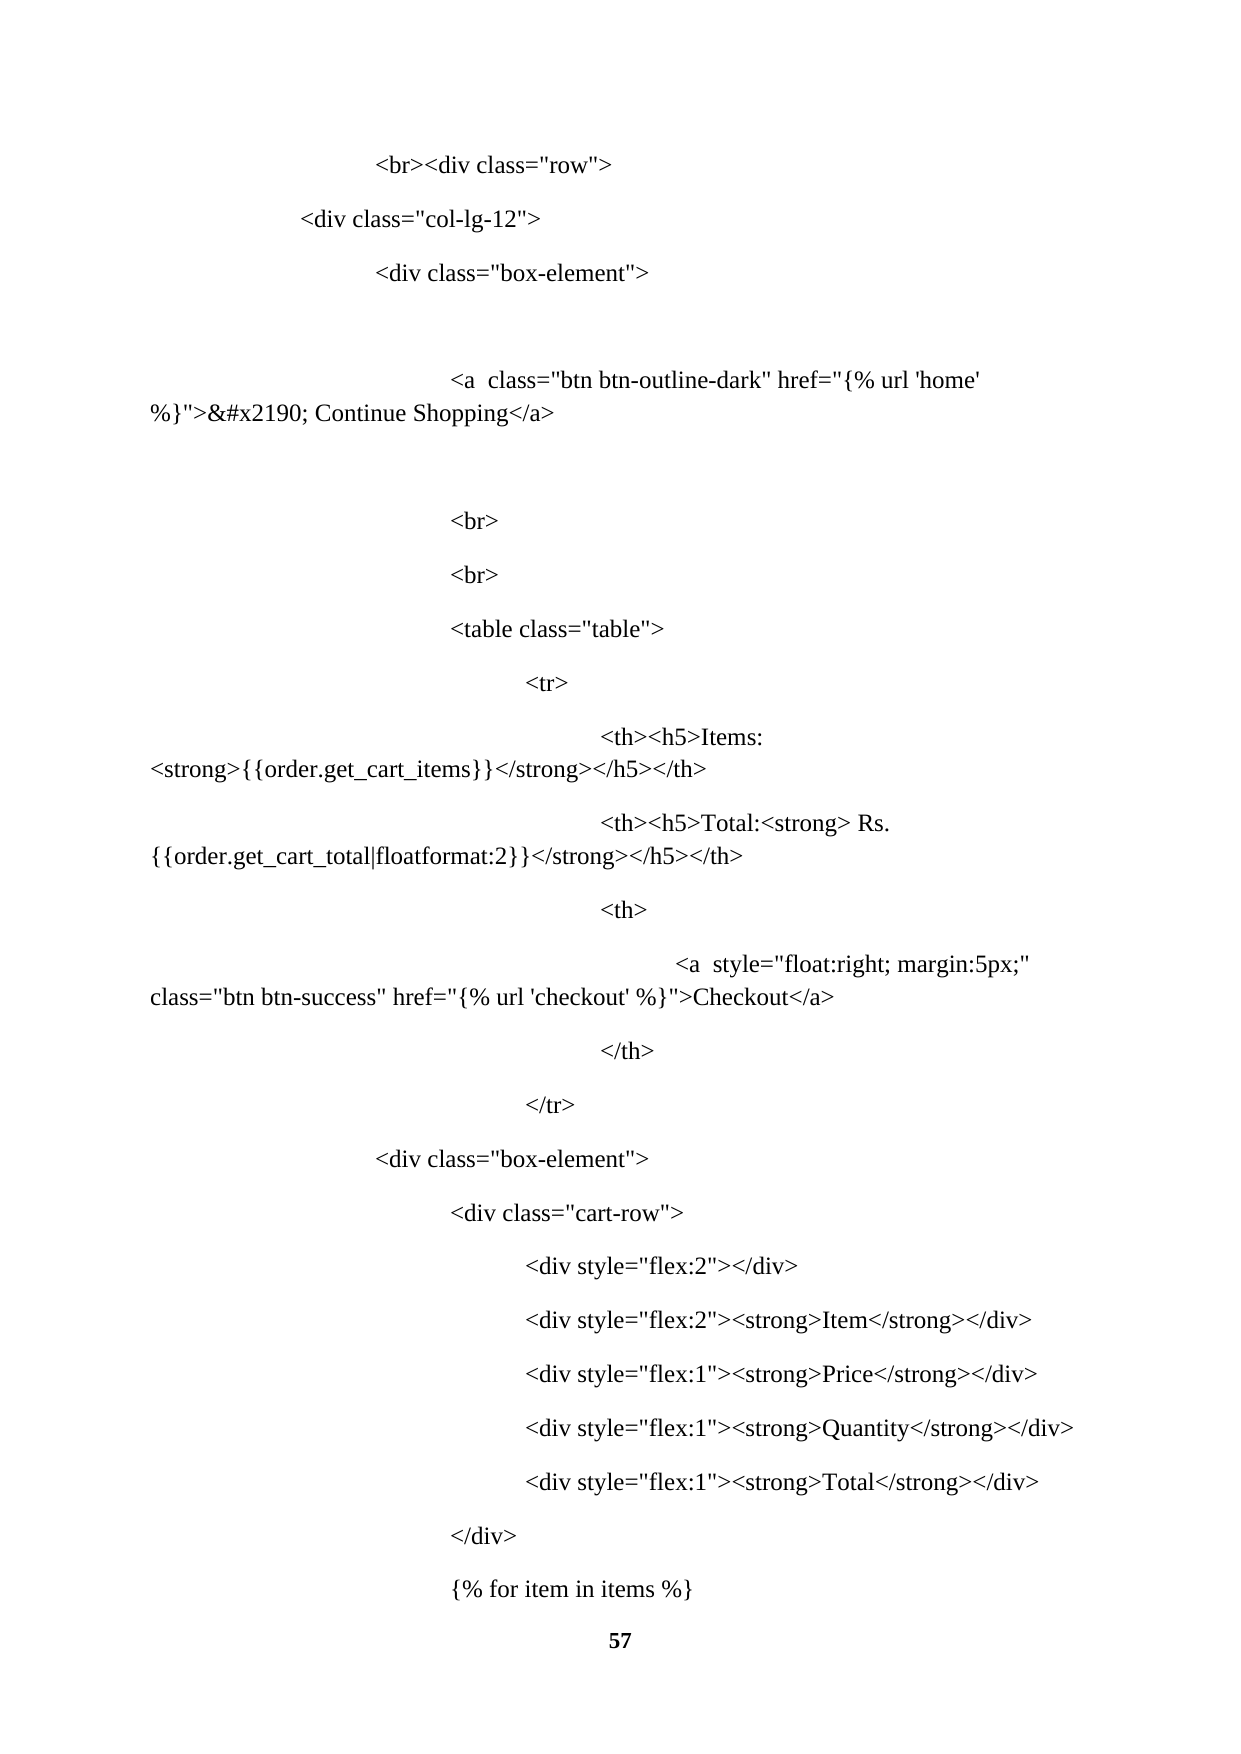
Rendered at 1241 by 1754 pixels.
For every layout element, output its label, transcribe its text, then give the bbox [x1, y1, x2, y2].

text <div style="flex:1"><strong>Price</strong></div> [150, 1359, 1090, 1388]
text <th> [150, 895, 1090, 924]
text <a class="btn btn-outline-dark" href="{% url 'home' %}">&#x2190; Continue Shopping</a> [150, 365, 1090, 427]
text </div> [150, 1521, 1090, 1549]
text <div style="flex:2"><strong>Item</strong></div> [150, 1305, 1090, 1334]
text <a style="float:right; margin:5px;" class="btn btn-success" href="{% url 'checkout' %}">Checkout</a> [150, 949, 1090, 1011]
text <div class="box-element"> [150, 1144, 1090, 1172]
text <br> [150, 506, 1090, 535]
text <div class="box-element"> [150, 258, 1090, 286]
text <div style="flex:1"><strong>Total</strong></div> [150, 1467, 1090, 1496]
text <th><h5>Items: <strong>{{order.get_cart_items}}</strong></h5></th> [150, 722, 1090, 783]
text <div class="cart-row"> [150, 1198, 1090, 1226]
text </th> [150, 1036, 1090, 1065]
text <div style="flex:2"></div> [150, 1251, 1090, 1280]
text </tr> [150, 1090, 1090, 1119]
text <th><h5>Total:<strong> Rs.{{order.get_cart_total|floatformat:2}}</strong></h5></th> [150, 808, 1090, 870]
text <div style="flex:1"><strong>Quantity</strong></div> [150, 1413, 1090, 1442]
text <table class="table"> [150, 614, 1090, 643]
text <tr> [150, 668, 1090, 696]
text <br><div class="row"> [150, 150, 1090, 179]
text <div class="col-lg-12"> [150, 204, 1090, 233]
text {% for item in items %} [150, 1574, 1090, 1603]
text <br> [150, 560, 1090, 589]
